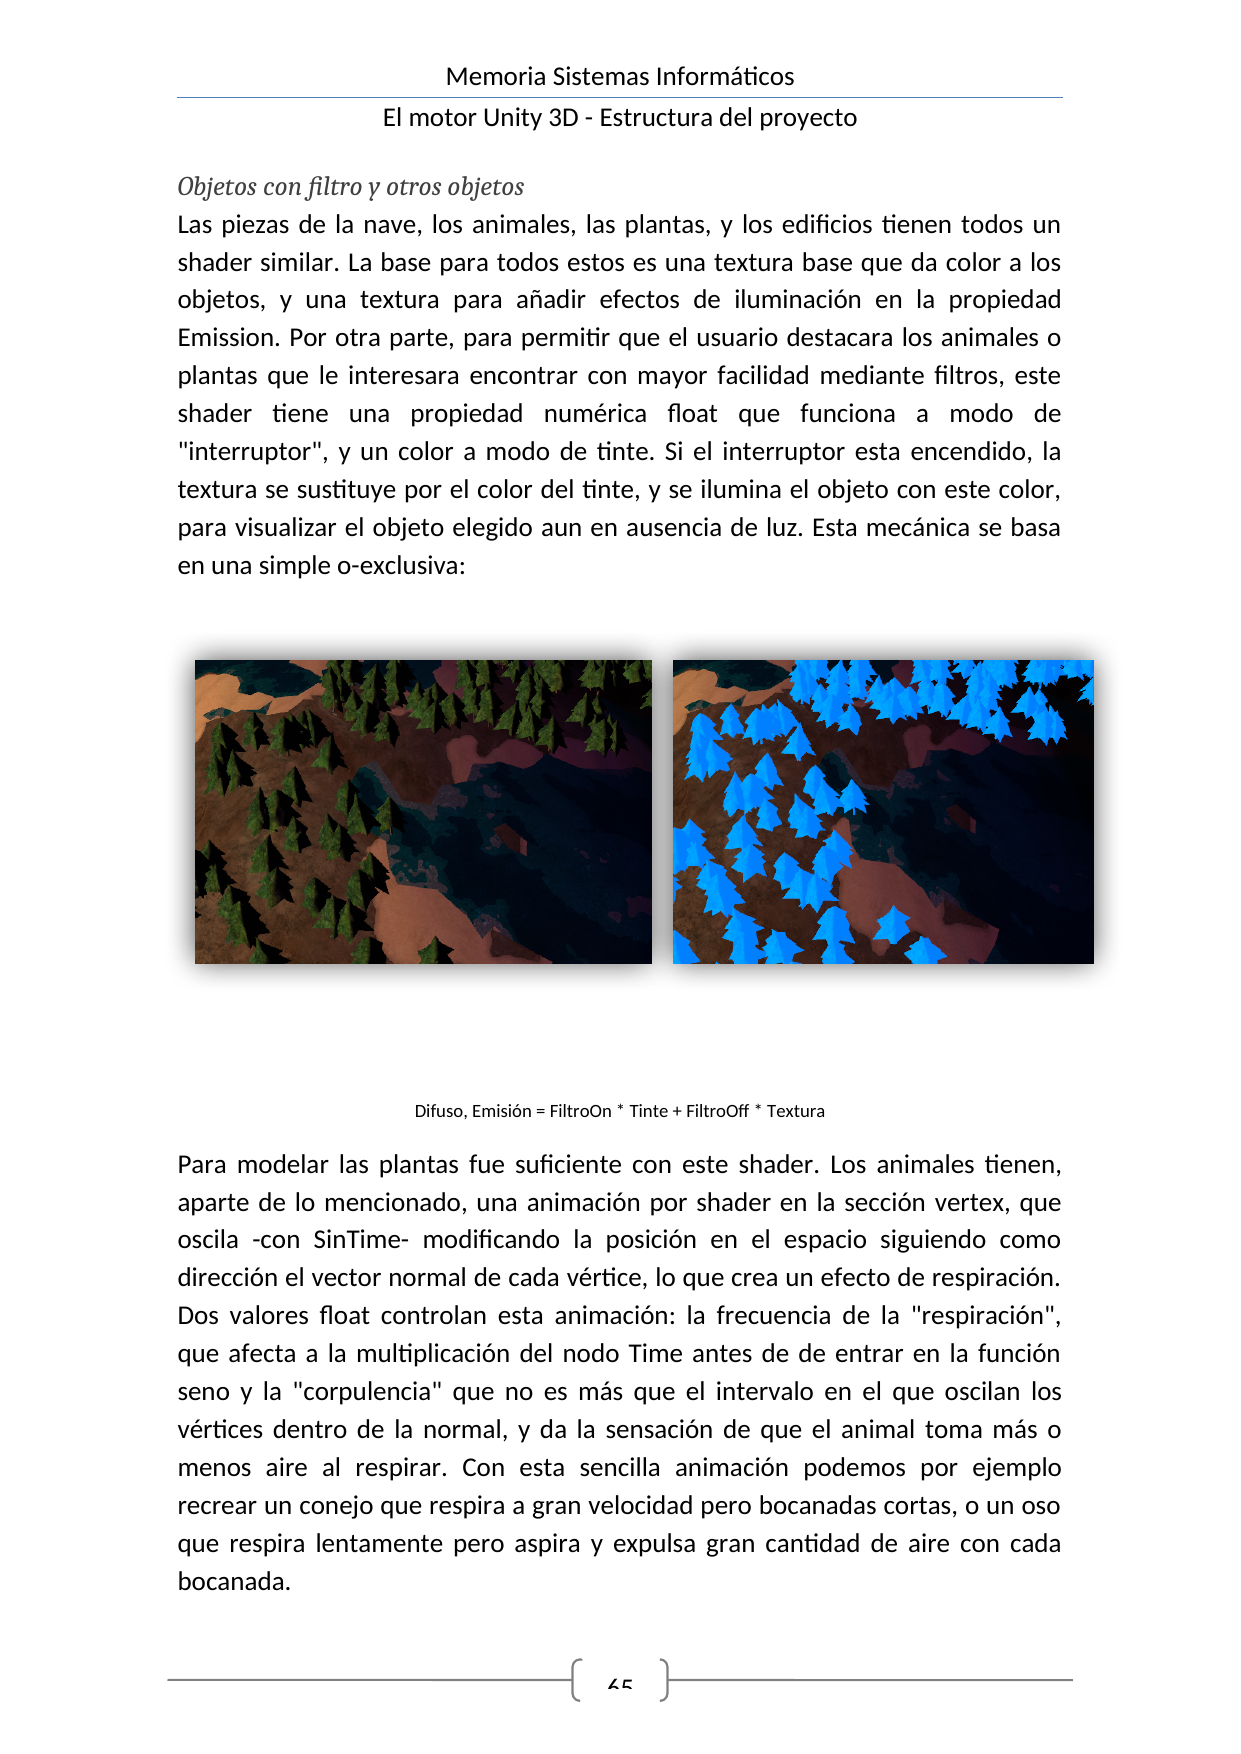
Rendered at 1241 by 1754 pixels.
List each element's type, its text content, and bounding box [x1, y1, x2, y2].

text Difuso, Emisión = FiltroOn * Tinte + FiltroOff * Textura [177, 1100, 1063, 1123]
subtitle Objetos con filtro y otros objetos [177, 171, 1063, 202]
picture [673, 660, 1094, 964]
picture [195, 660, 652, 964]
text Las piezas de la nave, los animales, las plantas, y los edificios tienen todos un shader similar. La base para todos estos es una textura base que da color a los objetos, y una textura para añadir efectos de iluminación en la propiedad Emission. Por otra parte, para permitir que el usuario destacara los animales o plantas que le interesara encontrar con mayor facilidad mediante filtros, este shader tiene una propiedad numérica float que funciona a modo de "interruptor", y un color a modo de tinte. Si el interruptor esta encendido, la textura se sustituye por el color del tinte, y se ilumina el objeto con este color, para visualizar el objeto elegido aun en ausencia de luz. Esta mecánica se basa en una simple o-exclusiva: [177, 207, 1063, 581]
text Para modelar las plantas fue suficiente con este shader. Los animales tienen, aparte de lo mencionado, una animación por shader en la sección vertex, que oscila -con SinTime- modificando la posición en el espacio siguiendo como dirección el vector normal de cada vértice, lo que crea un efecto de respiración. Dos valores float controlan esta animación: la frecuencia de la "respiración", que afecta a la multiplicación del nodo Time antes de de entrar en la función seno y la "corpulencia" que no es más que el intervalo en el que oscilan los vértices dentro de la normal, y da la sensación de que el animal toma más o menos aire al respirar. Con esta sencilla animación podemos por ejemplo recrear un conejo que respira a gran velocidad pero bocanadas cortas, o un oso que respira lentamente pero aspira y expulsa gran cantidad de aire con cada bocanada. [177, 1147, 1063, 1597]
